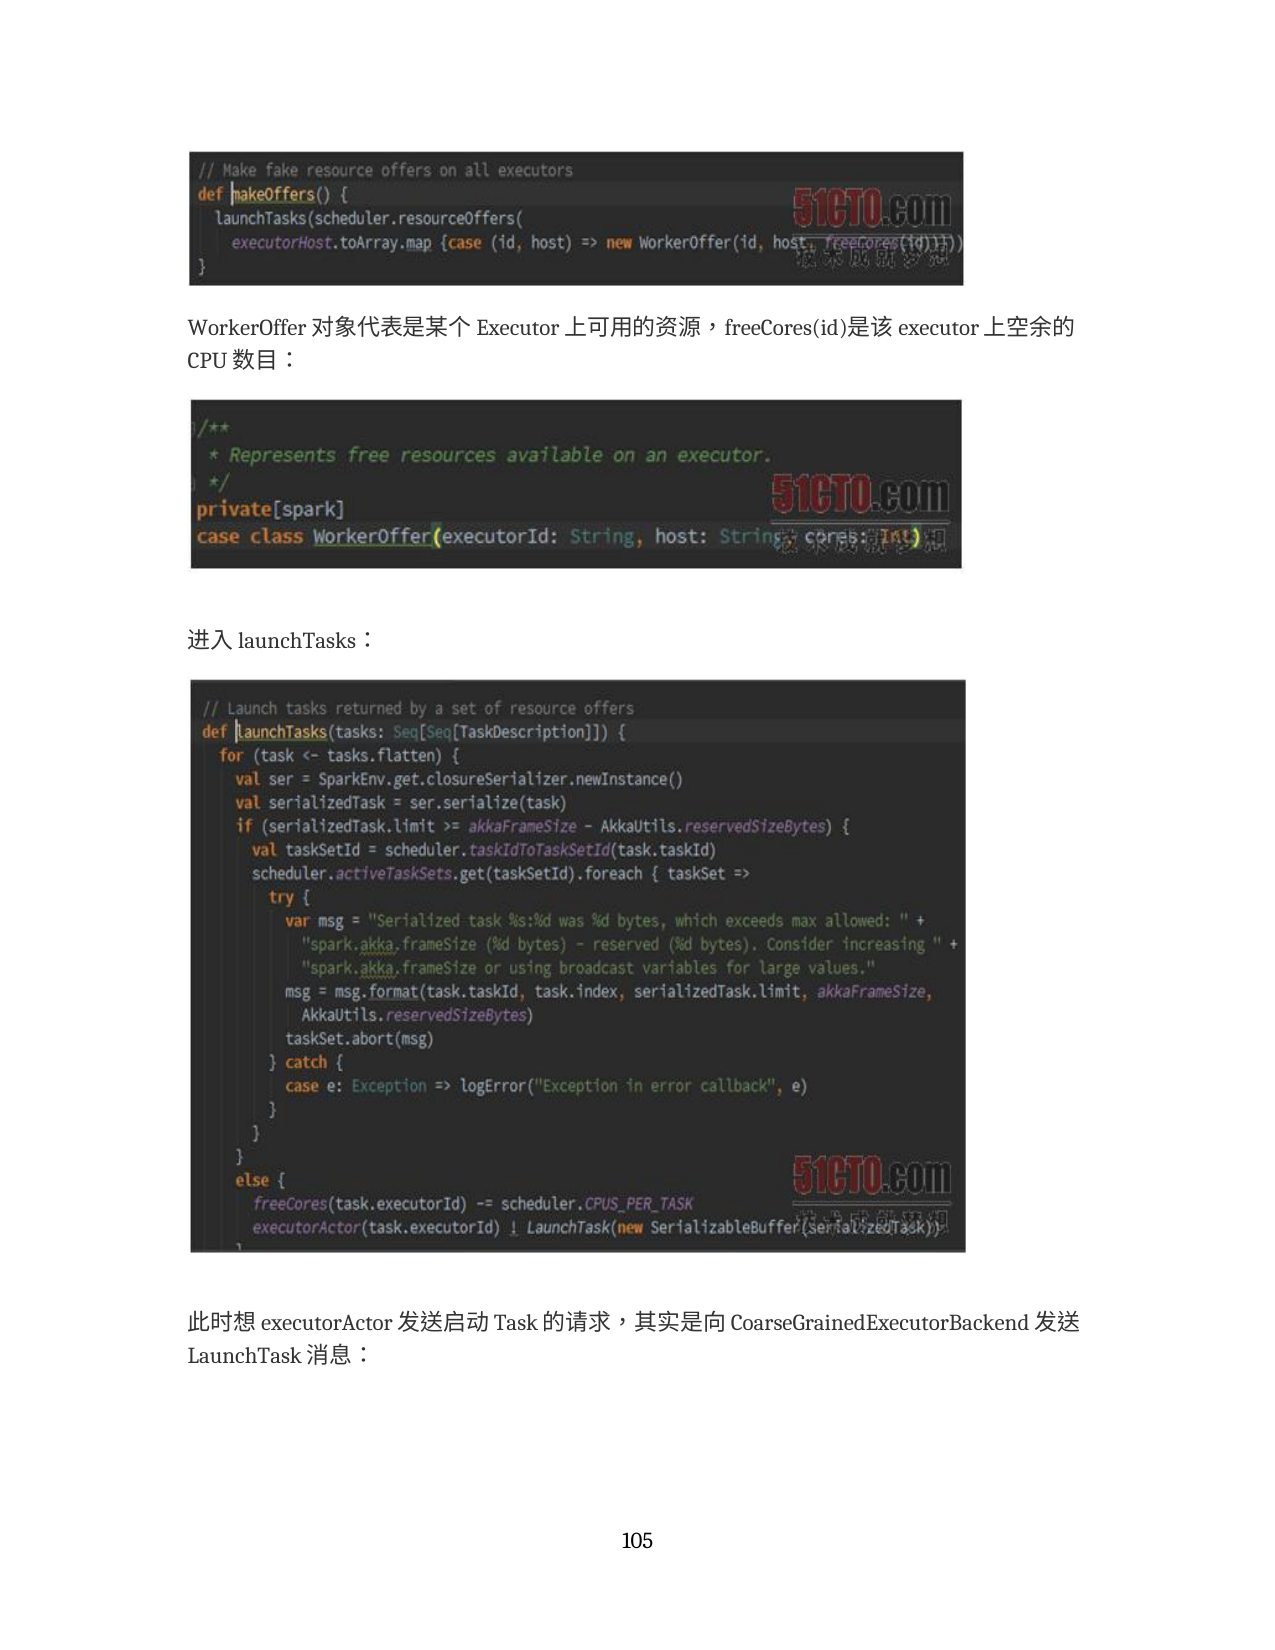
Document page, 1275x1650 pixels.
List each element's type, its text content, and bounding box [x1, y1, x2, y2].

text 进入launchTasks： [187, 596, 1087, 655]
text 此时想executorActor发送启动Task的请求，其实是向CoarseGrainedExecutorBackend发送LaunchTask消息： [187, 1278, 1087, 1370]
picture [187, 677, 966, 1256]
picture [187, 150, 966, 289]
text WorkerOffer对象代表是某个Executor上可用的资源，freeCores(id)是该executor上空余的CPU数目： [187, 311, 1087, 375]
picture [187, 397, 966, 575]
